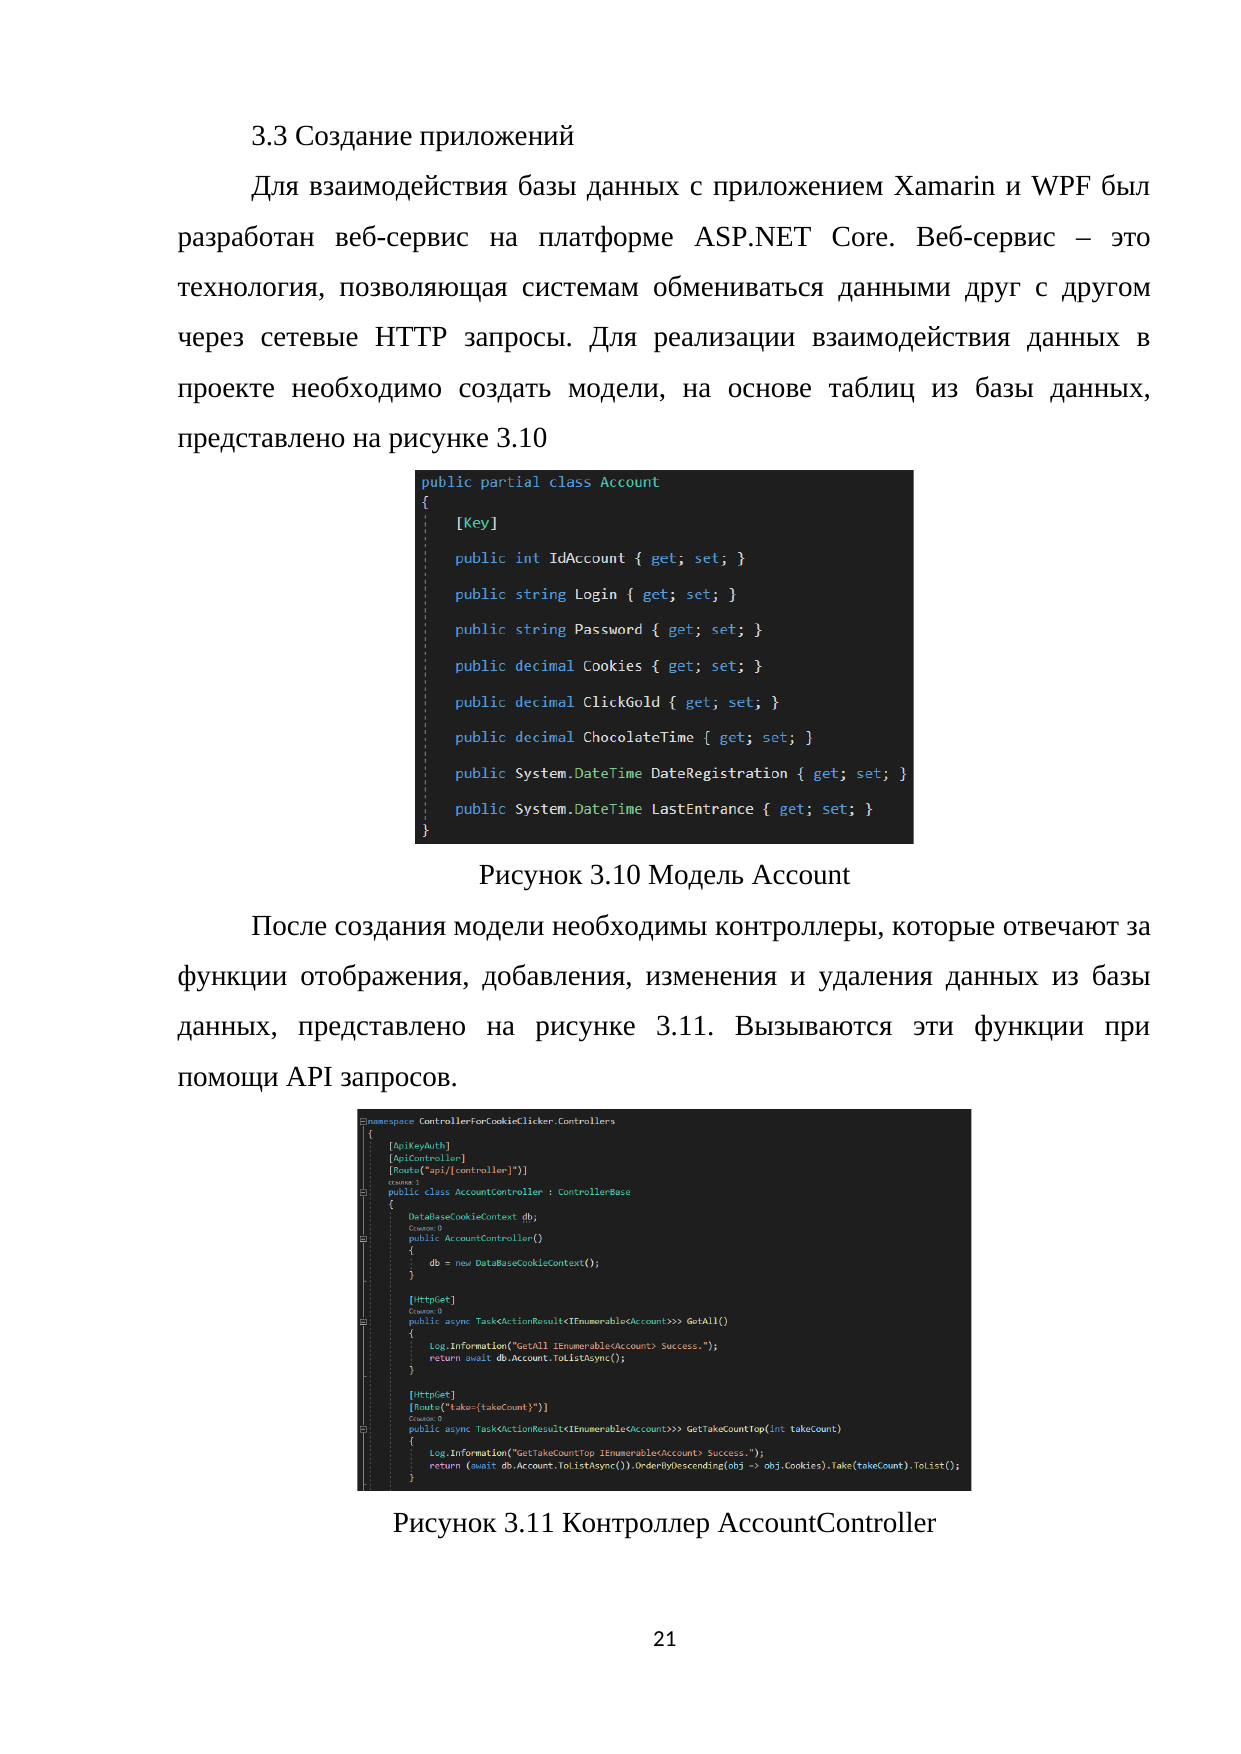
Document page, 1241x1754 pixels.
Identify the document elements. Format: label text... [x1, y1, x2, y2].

list 3.3 Создание приложений [177, 118, 1152, 152]
text Рисунок 3.11 Контроллер AccountController [177, 1505, 1152, 1538]
list После создания модели необходимы контроллеры, которые отвечают за функции отображения, добавления, изменения и удаления данных из базы данных, представлено на рисунке 3.11. Вызываются эти функции при помощи API запросов. [177, 908, 1152, 1092]
picture [357, 1109, 972, 1491]
picture [415, 470, 914, 844]
text Рисунок 3.10 Модель Account [177, 857, 1152, 891]
list Для взаимодействия базы данных с приложением Xamarin и WPF был разработан веб-сервис на платформе ASP.NET Core. Веб-сервис – это технология, позволяющая системам обмениваться данными друг с другом через сетевые HTTP запросы. Для реализации взаимодействия данных в проекте необходимо создать модели, на основе таблиц из базы данных, представлено на рисунке 3.10 [177, 168, 1152, 453]
